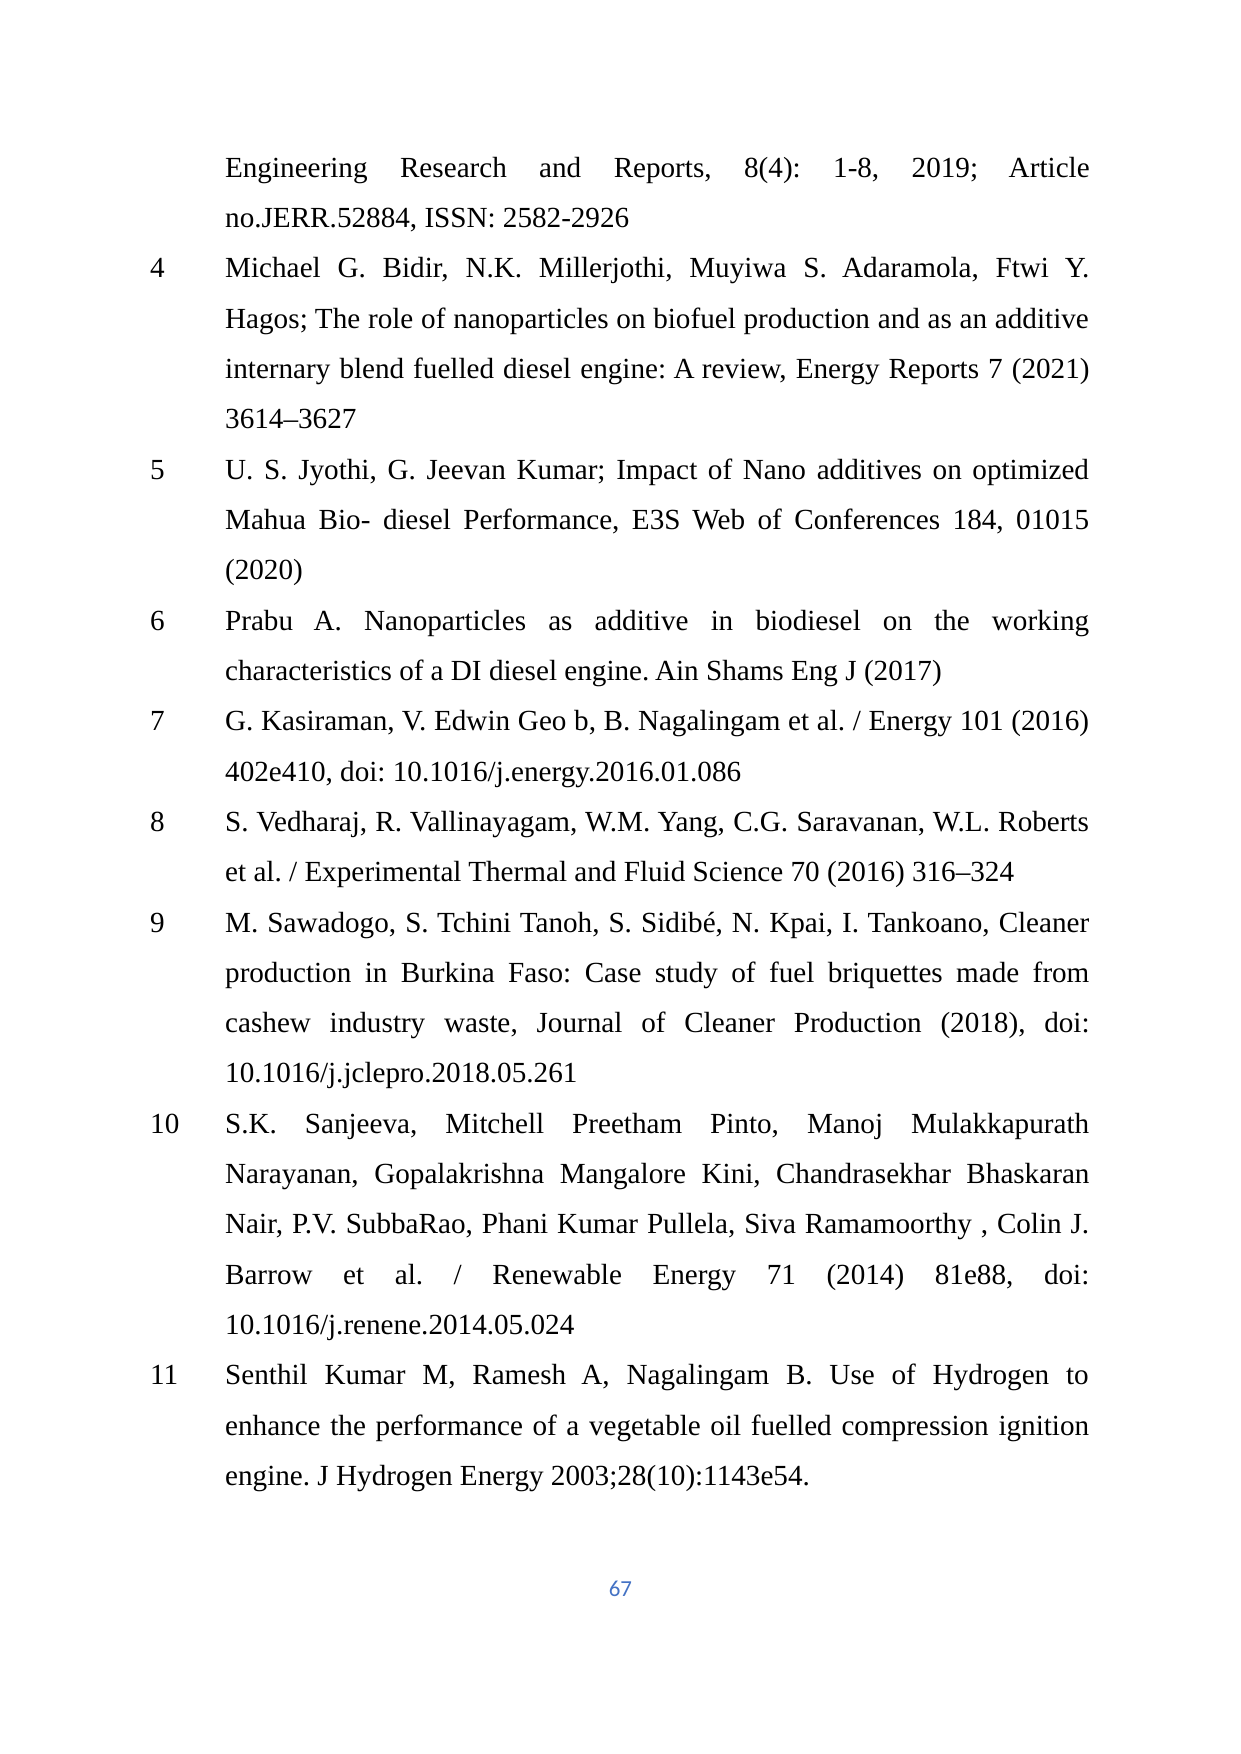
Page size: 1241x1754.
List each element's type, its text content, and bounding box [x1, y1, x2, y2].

list M. Sawadogo, S. Tchini Tanoh, S. Sidibé, N. Kpai, I. Tankoano, Cleaner production in Burkina Faso: Case study of fuel briquettes made from cashew industry waste, Journal of Cleaner Production (2018), doi: 10.1016/j.jclepro.2018.05.261 [150, 905, 1090, 1089]
list Senthil Kumar M, Ramesh A, Nagalingam B. Use of Hydrogen to enhance the performance of a vegetable oil fuelled compression ignition engine. J Hydrogen Energy 2003;28(10):1143e54. [150, 1357, 1090, 1492]
list Michael G. Bidir, N.K. Millerjothi, Muyiwa S. Adaramola, Ftwi Y. Hagos; The role of nanoparticles on biofuel production and as an additive internary blend fuelled diesel engine: A review, Energy Reports 7 (2021) 3614–3627 [150, 251, 1090, 435]
list U. S. Jyothi, G. Jeevan Kumar; Impact of Nano additives on optimized Mahua Bio- diesel Performance, E3S Web of Conferences 184, 01015 (2020) [150, 452, 1090, 586]
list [150, 150, 1090, 234]
list S. Vedharaj, R. Vallinayagam, W.M. Yang, C.G. Saravanan, W.L. Roberts et al. / Experimental Thermal and Fluid Science 70 (2016) 316–324 [150, 804, 1090, 888]
list Prabu A. Nanoparticles as additive in biodiesel on the working characteristics of a DI diesel engine. Ain Shams Eng J (2017) [150, 603, 1090, 687]
list G. Kasiraman, V. Edwin Geo b, B. Nagalingam et al. / Energy 101 (2016) 402e410, doi: 10.1016/j.energy.2016.01.086 [150, 703, 1090, 787]
list S.K. Sanjeeva, Mitchell Preetham Pinto, Manoj Mulakkapurath Narayanan, Gopalakrishna Mangalore Kini, Chandrasekhar Bhaskaran Nair, P.V. SubbaRao, Phani Kumar Pullela, Siva Ramamoorthy , Colin J. Barrow et al. / Renewable Energy 71 (2014) 81e88, doi: 10.1016/j.renene.2014.05.024 [150, 1106, 1090, 1341]
